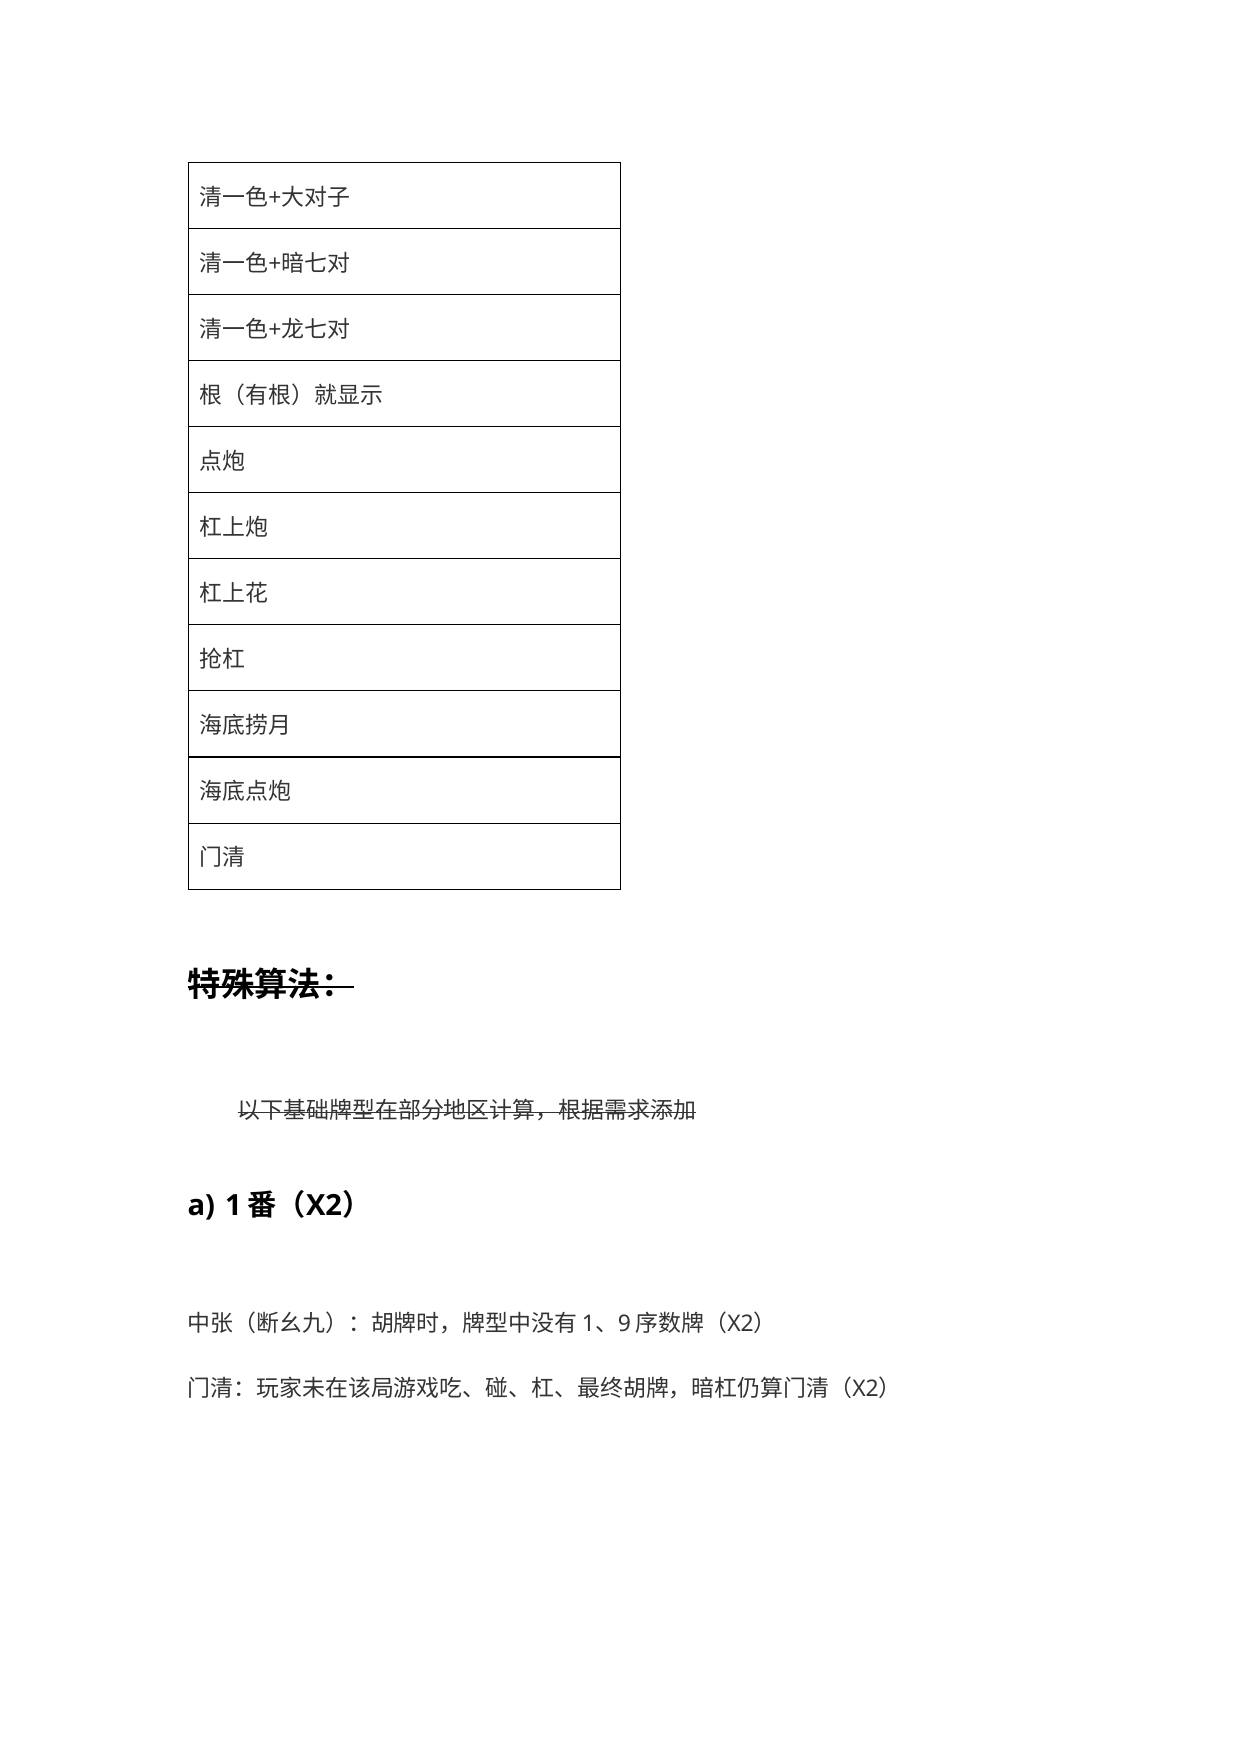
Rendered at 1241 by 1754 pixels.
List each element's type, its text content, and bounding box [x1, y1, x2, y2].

subtitle 1番（X2） [187, 1170, 1053, 1235]
table_cell 点炮 [189, 427, 620, 492]
text 中张（断幺九）：胡牌时，牌型中没有1、9序数牌（X2） [187, 1289, 1053, 1354]
table_cell 清一色+暗七对 [189, 229, 620, 294]
table_cell 杠上花 [189, 559, 620, 624]
table_cell 门清 [189, 824, 620, 888]
table_cell 根（有根）就显示 [189, 361, 620, 426]
text 以下基础牌型在部分地区计算，根据需求添加 [187, 1076, 1053, 1141]
subtitle 特殊算法： [187, 949, 1053, 1014]
table_cell 杠上炮 [189, 493, 620, 558]
table_cell 海底点炮 [189, 758, 620, 822]
text 门清：玩家未在该局游戏吃、碰、杠、最终胡牌，暗杠仍算门清（X2） [187, 1354, 1053, 1419]
table_cell 海底捞月 [189, 691, 620, 756]
table_cell 抢杠 [189, 625, 620, 690]
table_cell 清一色+龙七对 [189, 295, 620, 360]
table_cell 清一色+大对子 [189, 163, 620, 228]
